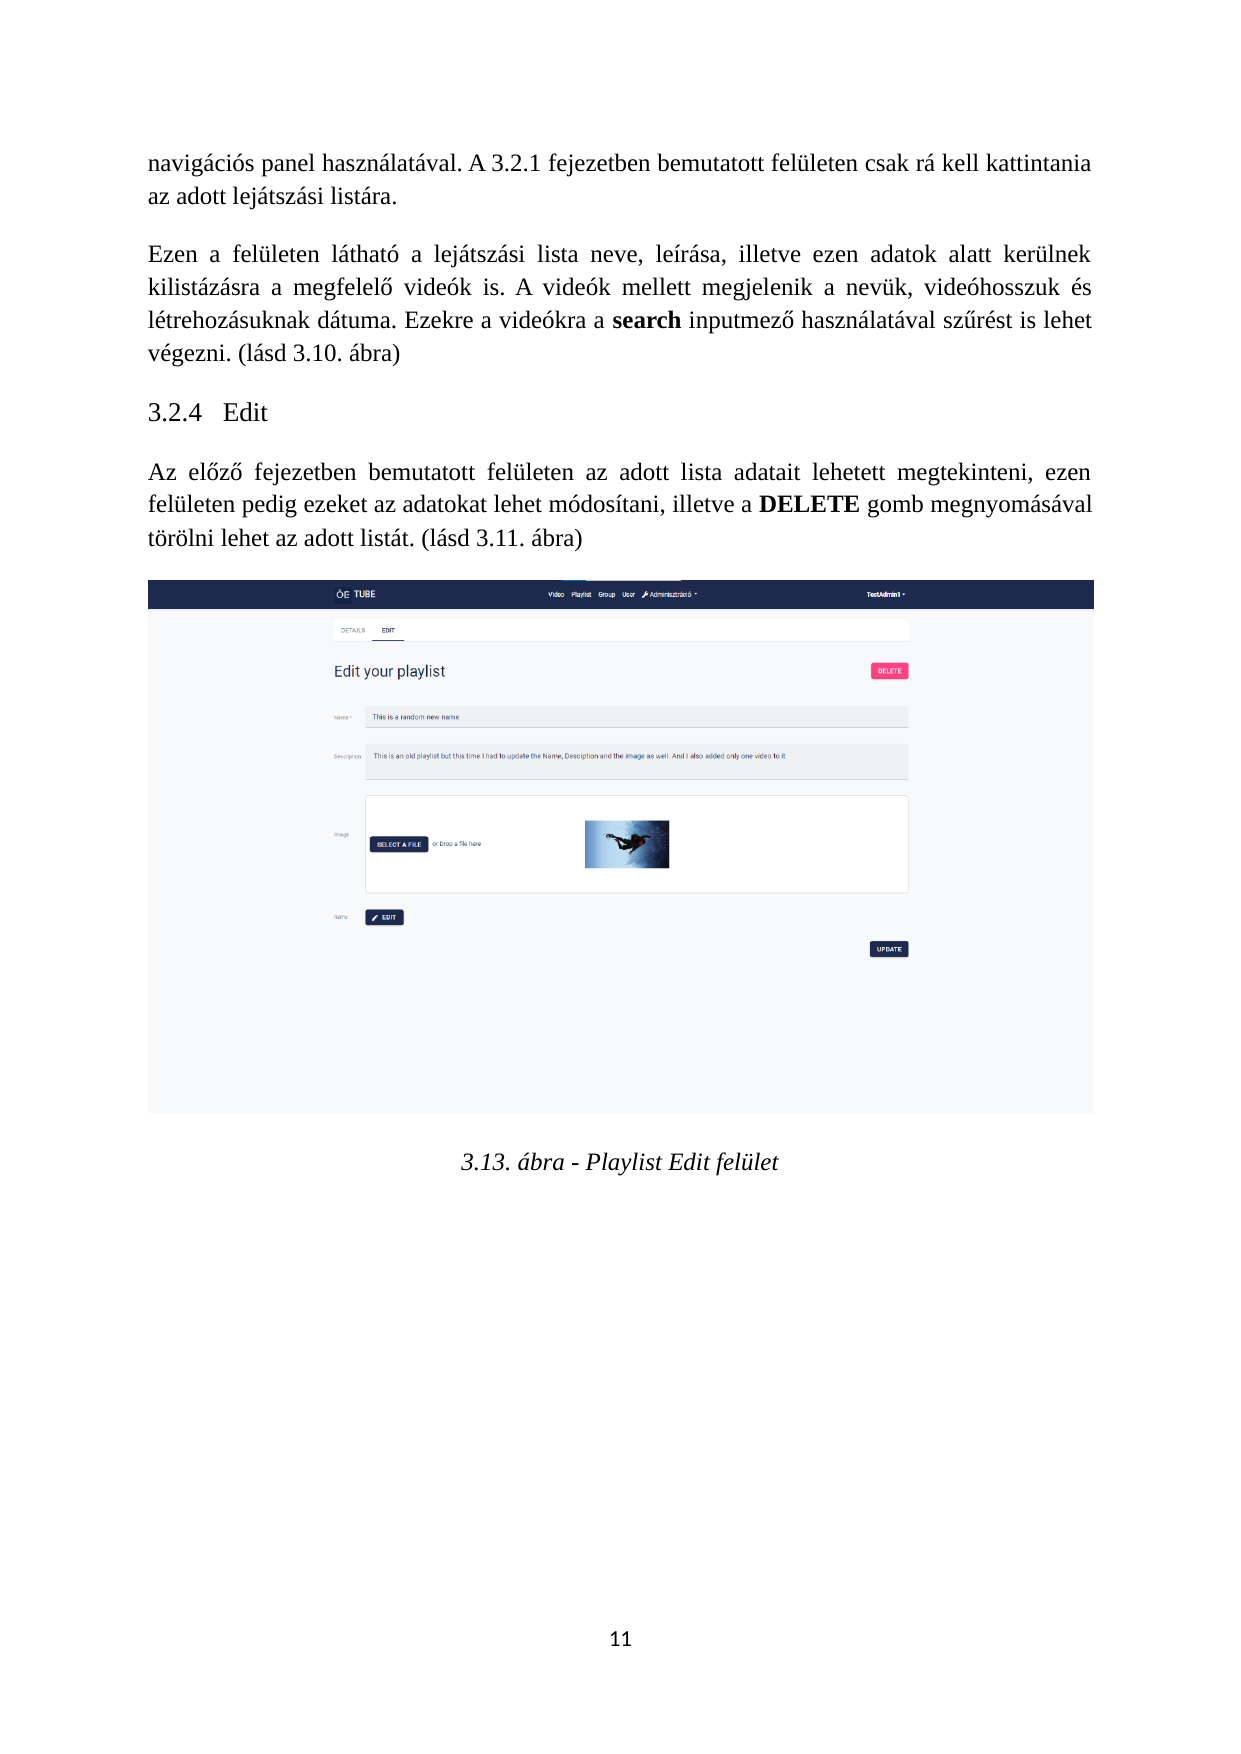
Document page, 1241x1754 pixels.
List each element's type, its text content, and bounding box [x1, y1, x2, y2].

text Ezen a felületen látható a lejátszási lista neve, leírása, illetve ezen adatok alatt kerülnek kilistázásra a megfelelő videók is. A videók mellett megjelenik a nevük, videóhosszuk és létrehozásuknak dátuma. Ezekre a videókra a search inputmező használatával szűrést is lehet végezni. (lásd 3.10. ábra) [148, 239, 1092, 367]
picture [148, 580, 1094, 1113]
subtitle Edit [148, 396, 1092, 427]
text A baseurl/playlist/id URL címen érhető el ez a felület, azon belül is a DETAILS tabon belül. A döntött kifejezések változókat takarnak, vagyis a basseurl az élesítéstől függ, illetve az id értéke a kiválasztott lejátszási listától függ. UI felületen keresztül is ide lehet navigálni a felső navigációs panel használatával. A 3.2.1 fejezetben bemutatott felületen csak rá kell kattintania az adott lejátszási listára. [148, 148, 1092, 209]
text Az előző fejezetben bemutatott felületen az adott lista adatait lehetett megtekinteni, ezen felületen pedig ezeket az adatokat lehet módosítani, illetve a DELETE gomb megnyomásával törölni lehet az adott listát. (lásd 3.11. ábra) [148, 457, 1092, 551]
